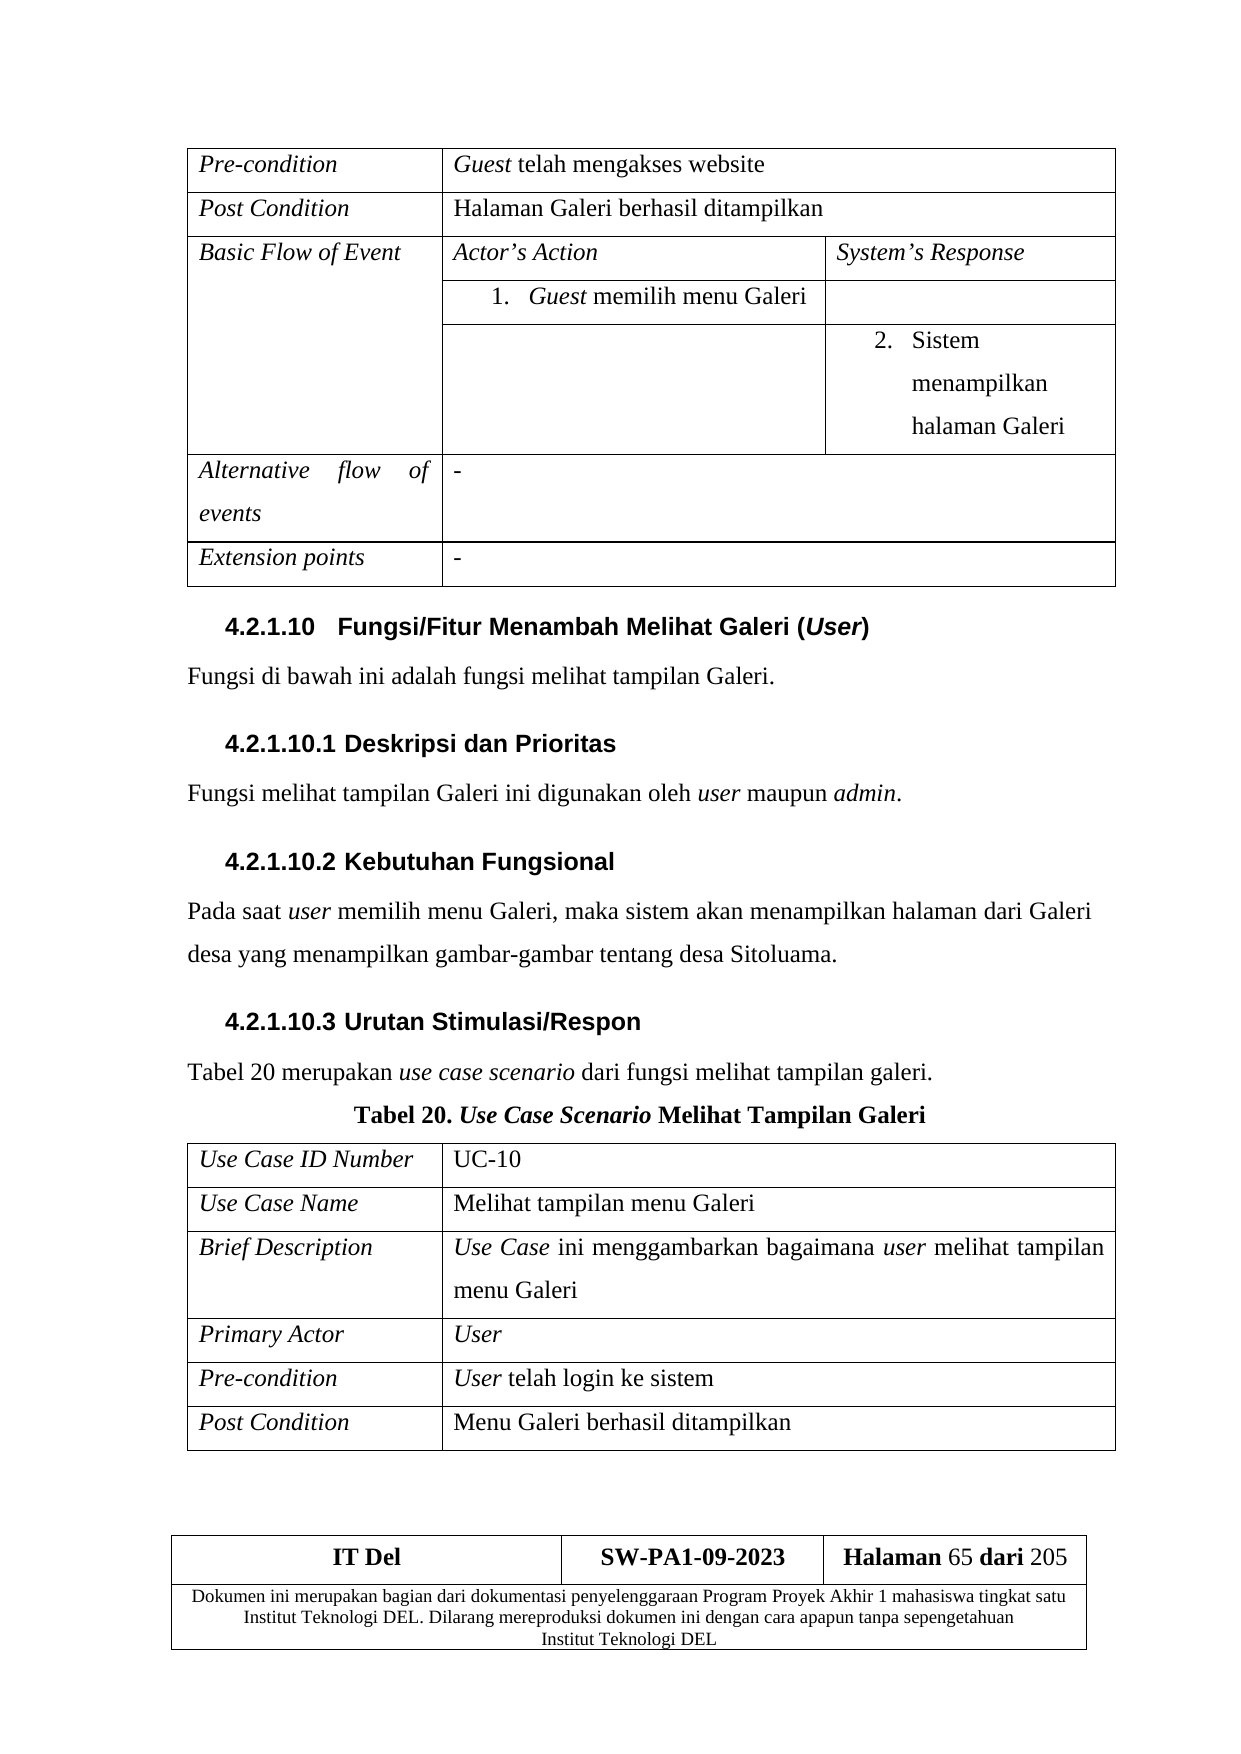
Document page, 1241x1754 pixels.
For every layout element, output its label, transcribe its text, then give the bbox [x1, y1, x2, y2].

table_cell System’s Response [826, 237, 1115, 280]
table_cell Alternative flow of events [188, 455, 442, 541]
subtitle Kebutuhan Fungsional [225, 847, 1092, 875]
text Tabel 20. Use Case Scenario Melihat Tampilan Galeri [187, 1100, 1092, 1128]
table_cell Halaman Galeri berhasil ditampilkan [443, 193, 1115, 236]
table_cell Menu Galeri berhasil ditampilkan [443, 1407, 1115, 1450]
subtitle Urutan Stimulasi/Respon [225, 1007, 1092, 1036]
table_cell Use Case ini menggambarkan bagaimana user melihat tampilan menu Galeri [443, 1232, 1115, 1318]
table_cell Pre-condition [188, 1363, 442, 1406]
table_cell Brief Description [188, 1232, 442, 1318]
table_header UC-10 [443, 1144, 1115, 1187]
table_cell Pre-condition [188, 149, 442, 192]
table_header Use Case ID Number [188, 1144, 442, 1187]
table_cell Guest telah mengakses website [443, 149, 1115, 192]
table_cell Post Condition [188, 193, 442, 236]
table_cell Guest memilih menu Galeri [443, 281, 825, 324]
table_cell [443, 325, 825, 454]
text Pada saat user memilih menu Galeri, maka sistem akan menampilkan halaman dari Galeri desa yang menampilkan gambar-gambar tentang desa Sitoluama. [187, 896, 1092, 968]
text Tabel 20 merupakan use case scenario dari fungsi melihat tampilan galeri. [187, 1057, 1092, 1085]
text Fungsi melihat tampilan Galeri ini digunakan oleh user maupun admin. [187, 778, 1092, 807]
table_cell Sistem menampilkan halaman Galeri [826, 325, 1115, 454]
text Fungsi di bawah ini adalah fungsi melihat tampilan Galeri. [187, 661, 1092, 690]
table_cell User telah login ke sistem [443, 1363, 1115, 1406]
table_cell Melihat tampilan menu Galeri [443, 1188, 1115, 1231]
subtitle Fungsi/Fitur Menambah Melihat Galeri (User) [225, 612, 1092, 640]
table_cell [826, 281, 1115, 324]
table_cell Extension points [188, 543, 442, 586]
table_cell Basic Flow of Event [188, 237, 442, 454]
table_cell Actor’s Action [443, 237, 825, 280]
table_cell - [443, 455, 1115, 541]
table_cell Post Condition [188, 1407, 442, 1450]
table_cell User [443, 1319, 1115, 1362]
table_cell Primary Actor [188, 1319, 442, 1362]
subtitle Deskripsi dan Prioritas [225, 729, 1092, 758]
table_cell [443, 543, 1115, 586]
table_cell Use Case Name [188, 1188, 442, 1231]
